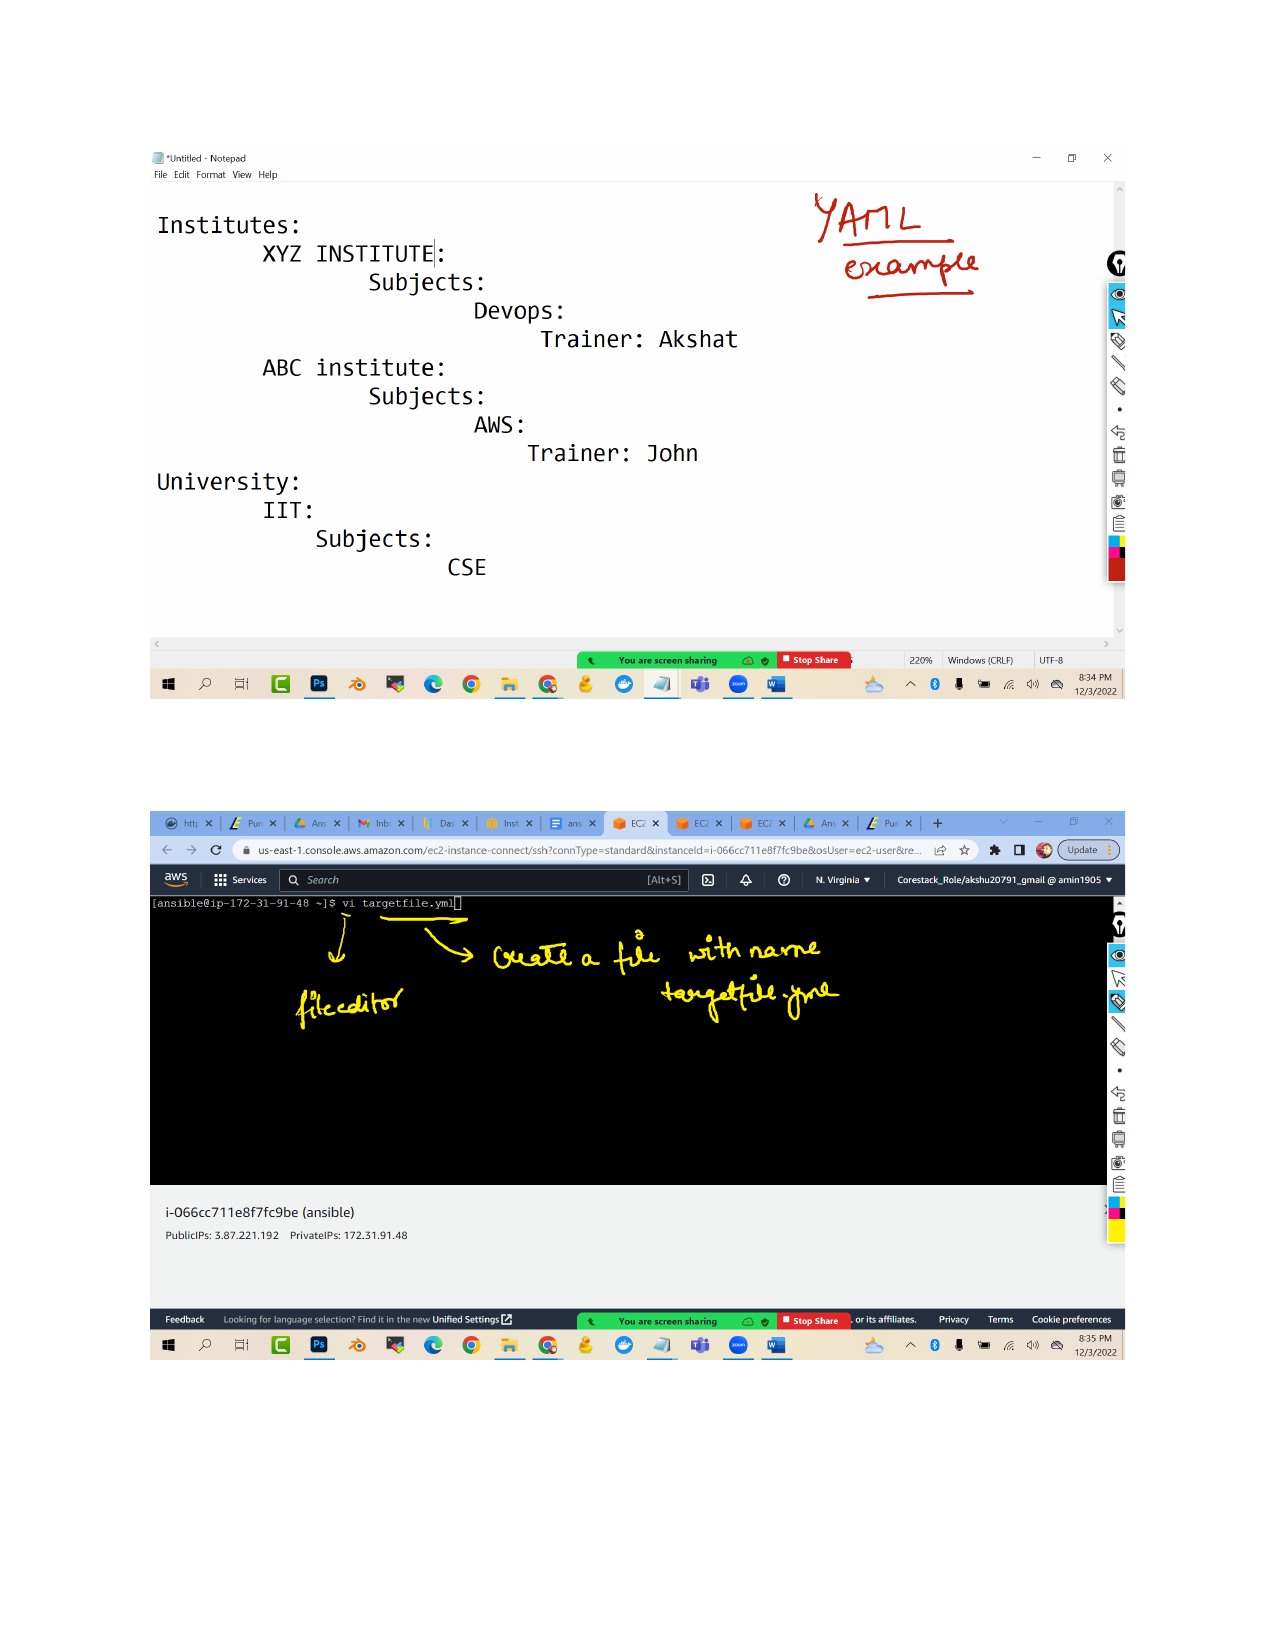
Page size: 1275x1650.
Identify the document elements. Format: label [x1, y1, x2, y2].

picture [150, 811, 1125, 1360]
picture [150, 150, 1125, 699]
